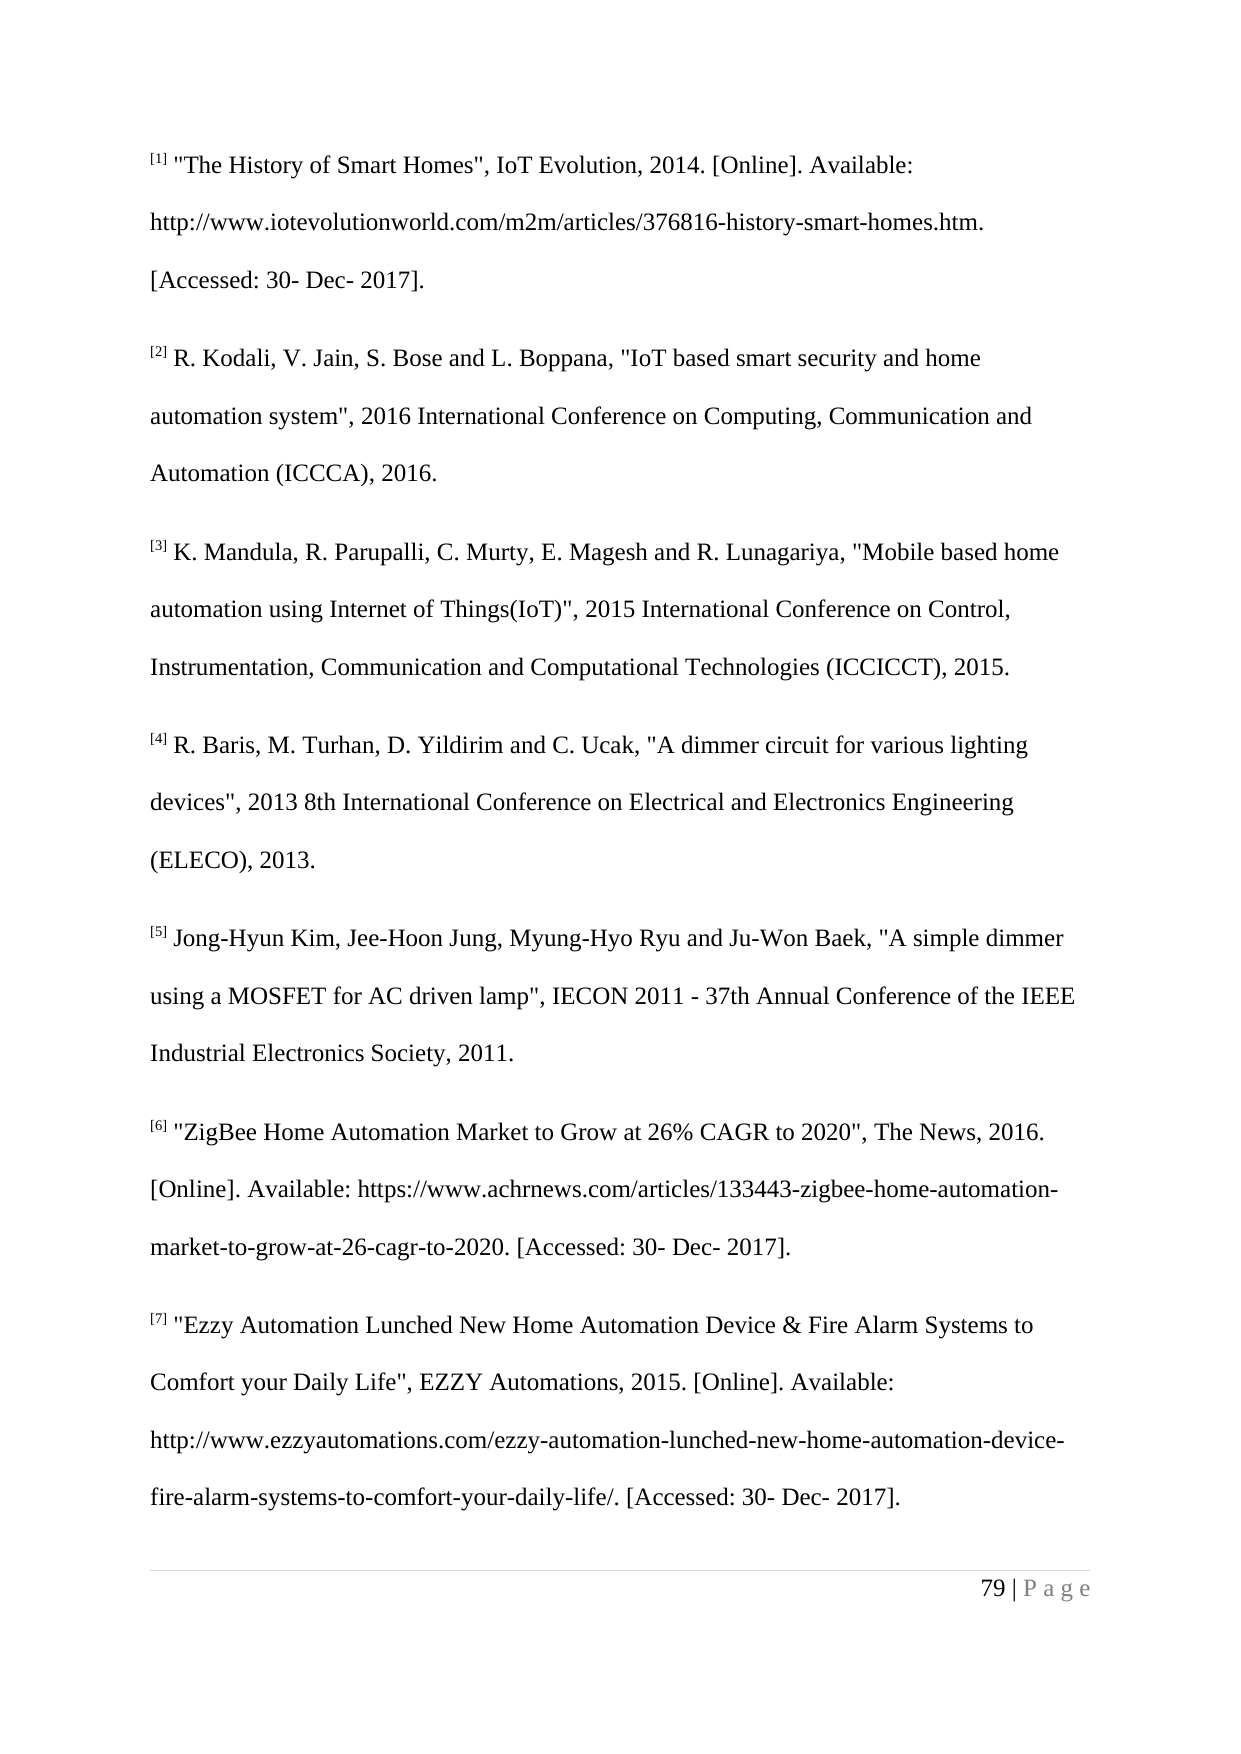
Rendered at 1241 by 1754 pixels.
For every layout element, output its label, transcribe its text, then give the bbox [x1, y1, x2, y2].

text [1] "The History of Smart Homes", IoT Evolution, 2014. [Online]. Available: http://www.iotevolutionworld.com/m2m/articles/376816-history-smart-homes.htm. [Accessed: 30- Dec- 2017]. [150, 150, 1090, 294]
text [6] "ZigBee Home Automation Market to Grow at 26% CAGR to 2020", The News, 2016. [Online]. Available: https://www.achrnews.com/articles/133443-zigbee-home-automation-market-to-grow-at-26-cagr-to-2020. [Accessed: 30- Dec- 2017]. [150, 1117, 1090, 1260]
text [4] R. Baris, M. Turhan, D. Yildirim and C. Ucak, "A dimmer circuit for various lighting devices", 2013 8th International Conference on Electrical and Electronics Engineering (ELECO), 2013. [150, 730, 1090, 874]
text [3] K. Mandula, R. Parupalli, C. Murty, E. Magesh and R. Lunagariya, "Mobile based home automation using Internet of Things(IoT)", 2015 International Conference on Control, Instrumentation, Communication and Computational Technologies (ICCICCT), 2015. [150, 537, 1090, 680]
text [5] Jong-Hyun Kim, Jee-Hoon Jung, Myung-Hyo Ryu and Ju-Won Baek, "A simple dimmer using a MOSFET for AC driven lamp", IECON 2011 - 37th Annual Conference of the IEEE Industrial Electronics Society, 2011. [150, 923, 1090, 1067]
text [2] R. Kodali, V. Jain, S. Bose and L. Boppana, "IoT based smart security and home automation system", 2016 International Conference on Computing, Communication and Automation (ICCCA), 2016. [150, 343, 1090, 487]
text [7] "Ezzy Automation Lunched New Home Automation Device & Fire Alarm Systems to Comfort your Daily Life", EZZY Automations, 2015. [Online]. Available: http://www.ezzyautomations.com/ezzy-automation-lunched-new-home-automation-device-fire-alarm-systems-to-comfort-your-daily-life/. [Accessed: 30- Dec- 2017]. [150, 1310, 1090, 1511]
